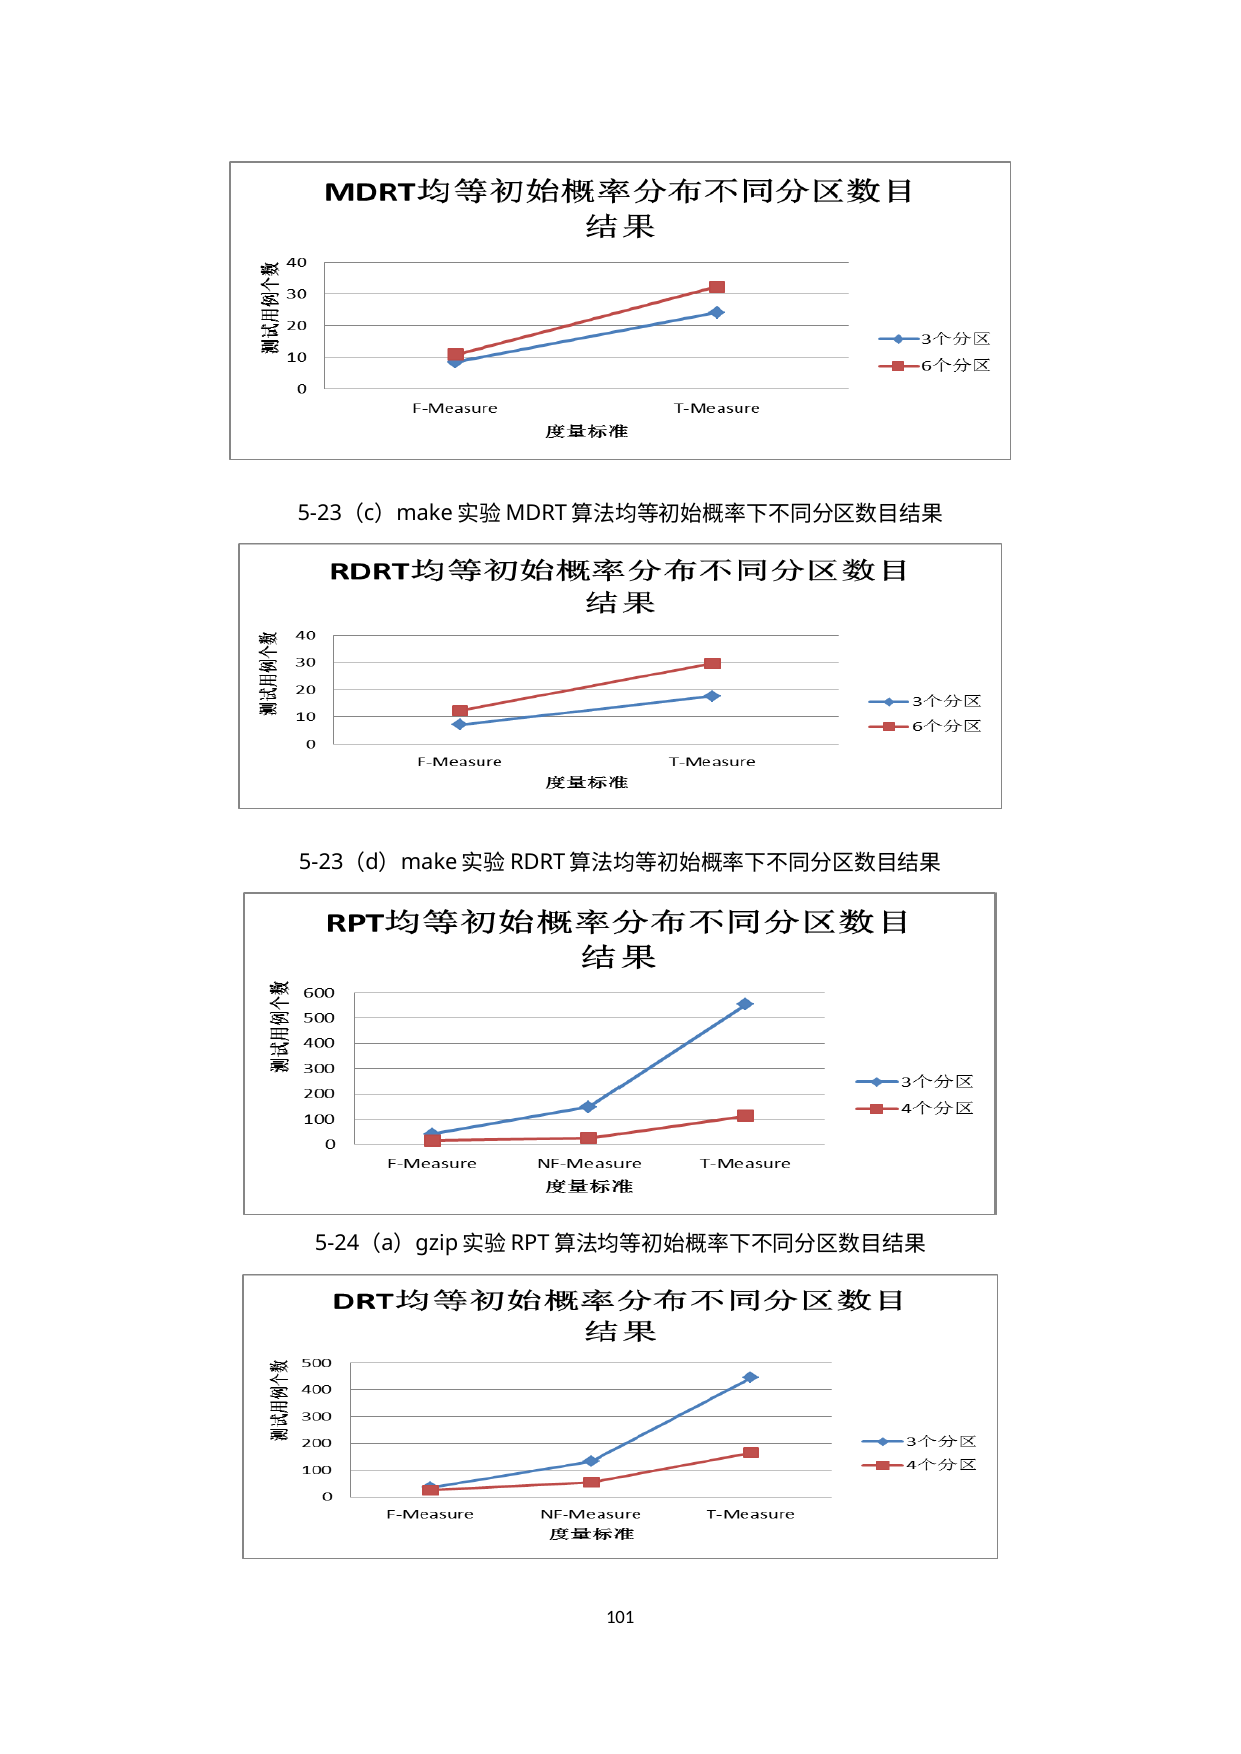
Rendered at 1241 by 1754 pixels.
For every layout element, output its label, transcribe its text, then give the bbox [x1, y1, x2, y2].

picture [242, 1274, 998, 1559]
picture [229, 161, 1011, 460]
text 5-23（c）make实验MDRT算法均等初始概率下不同分区数目结果 [187, 495, 1053, 528]
text 5-24（a）gzip实验RPT算法均等初始概率下不同分区数目结果 [187, 1226, 1053, 1258]
picture [243, 892, 997, 1215]
picture [238, 543, 1002, 809]
text 5-23（d）make实验RDRT算法均等初始概率下不同分区数目结果 [187, 844, 1053, 877]
